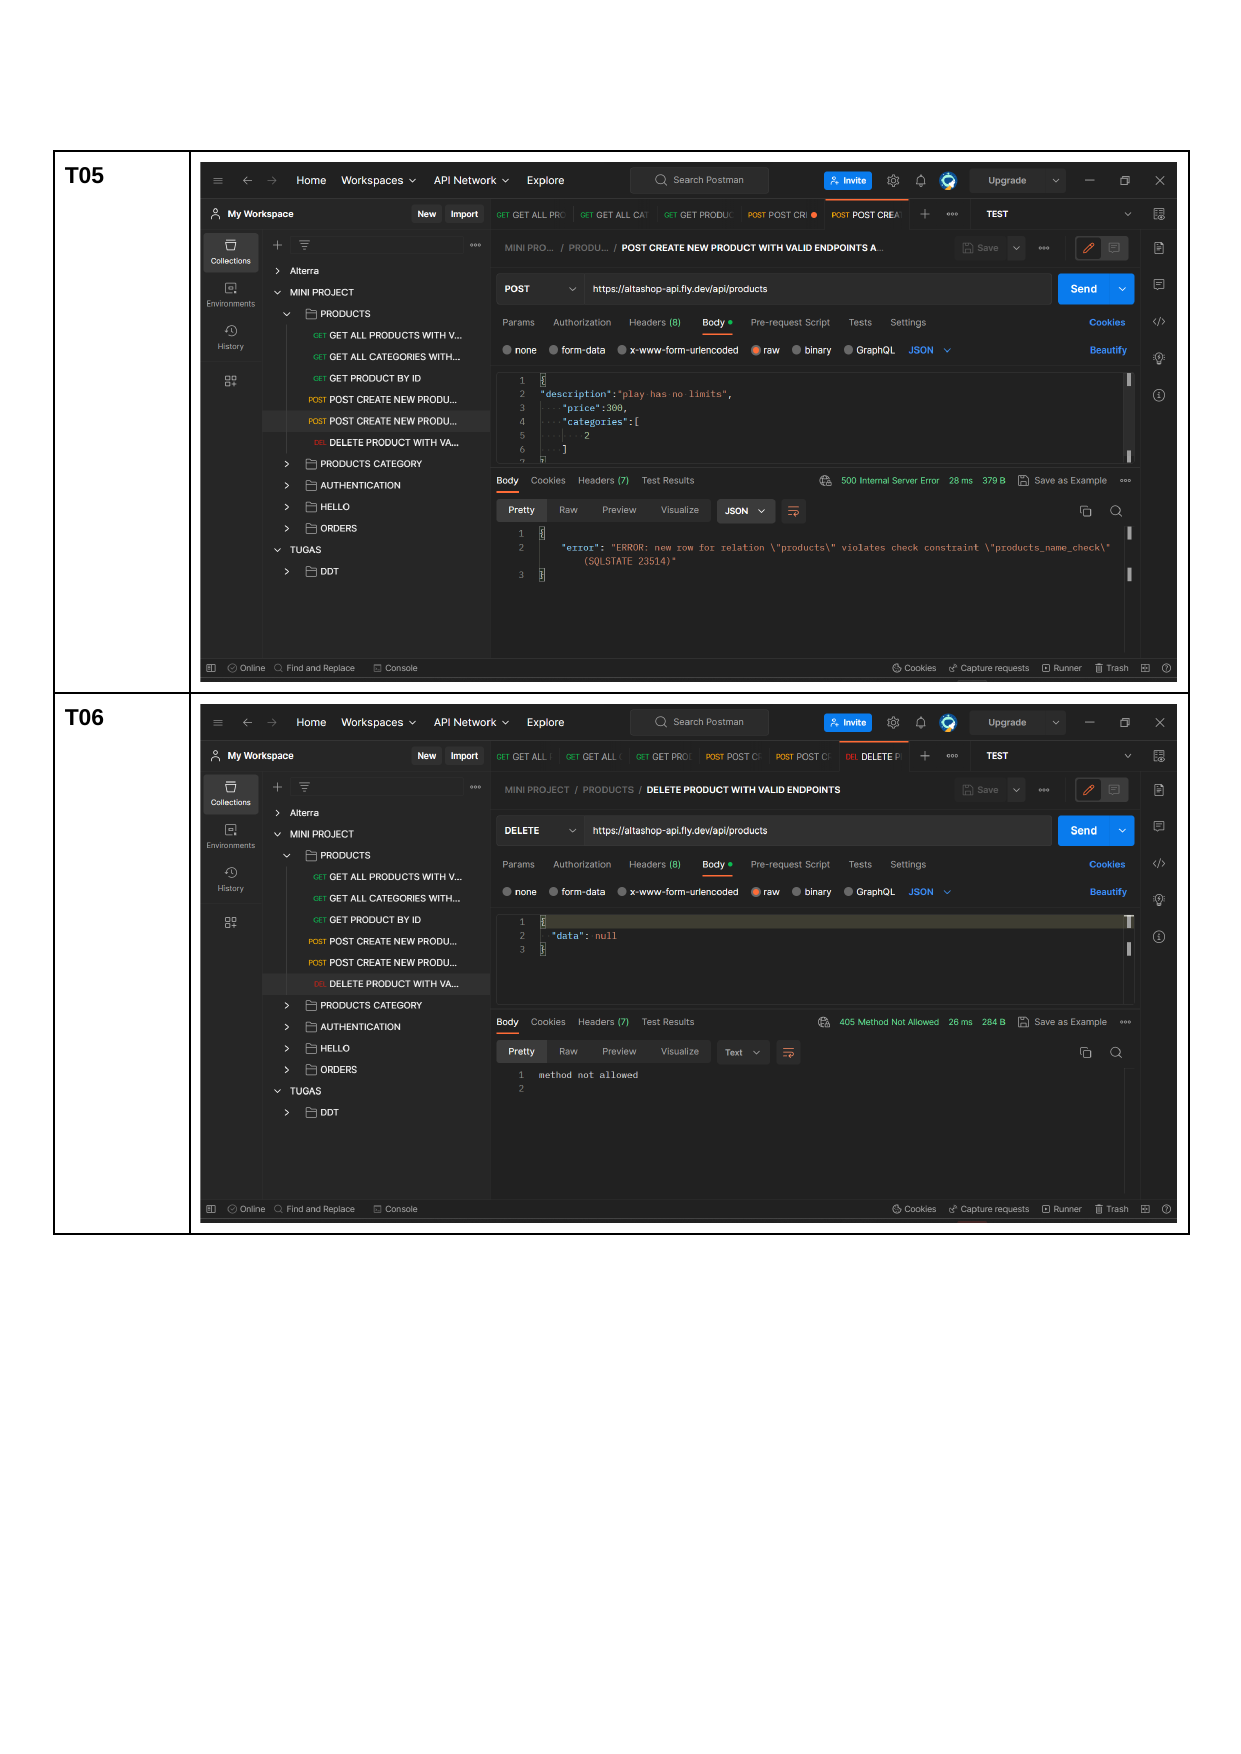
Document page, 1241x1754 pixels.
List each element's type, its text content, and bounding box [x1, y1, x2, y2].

picture [200, 704, 1177, 1223]
table_cell [191, 694, 1188, 1233]
table_cell T06 [55, 694, 189, 1233]
table_cell T05 [55, 152, 189, 692]
picture [200, 162, 1177, 682]
table_cell [191, 152, 1188, 692]
